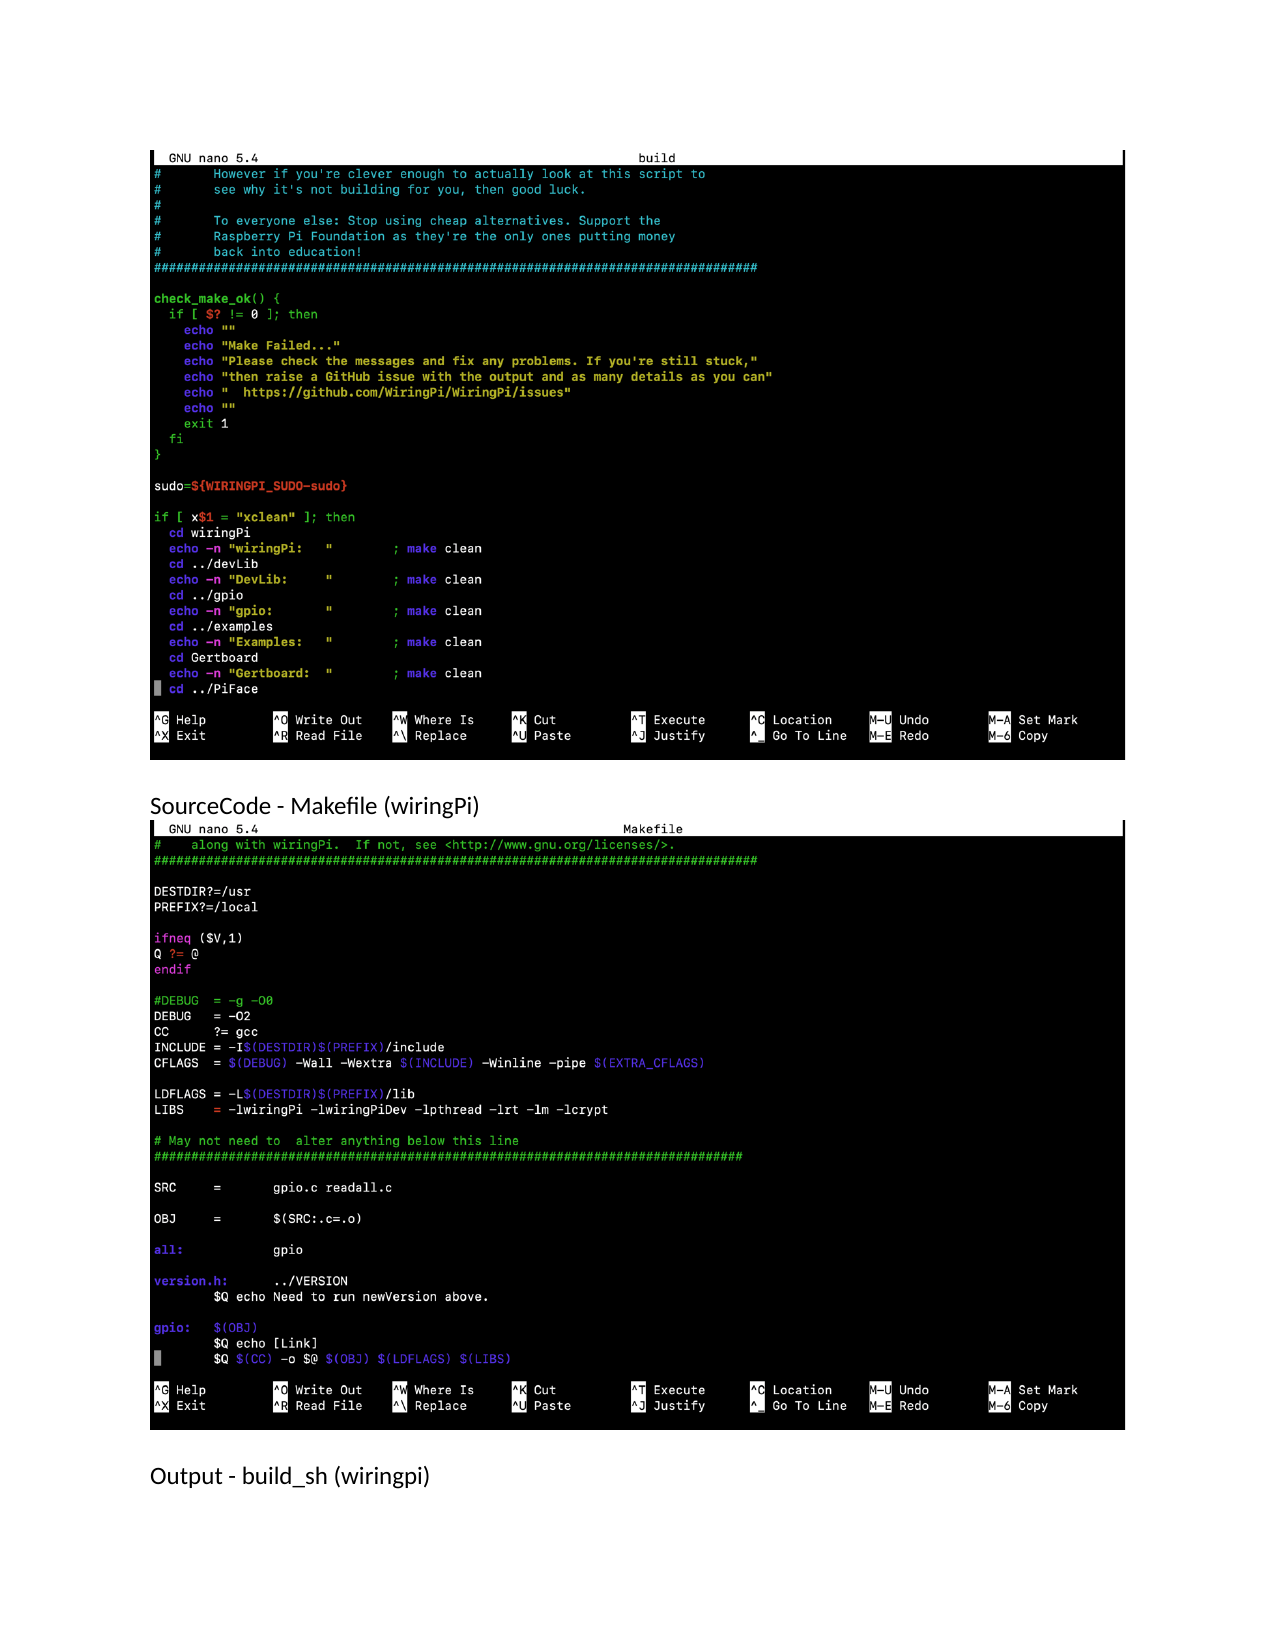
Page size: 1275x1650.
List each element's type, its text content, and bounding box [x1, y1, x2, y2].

picture [150, 150, 1125, 760]
text SourceCode - Makefile (wiringPi) [150, 790, 1125, 820]
picture [150, 820, 1125, 1430]
text Output - build_sh (wiringpi) [150, 1460, 1125, 1491]
